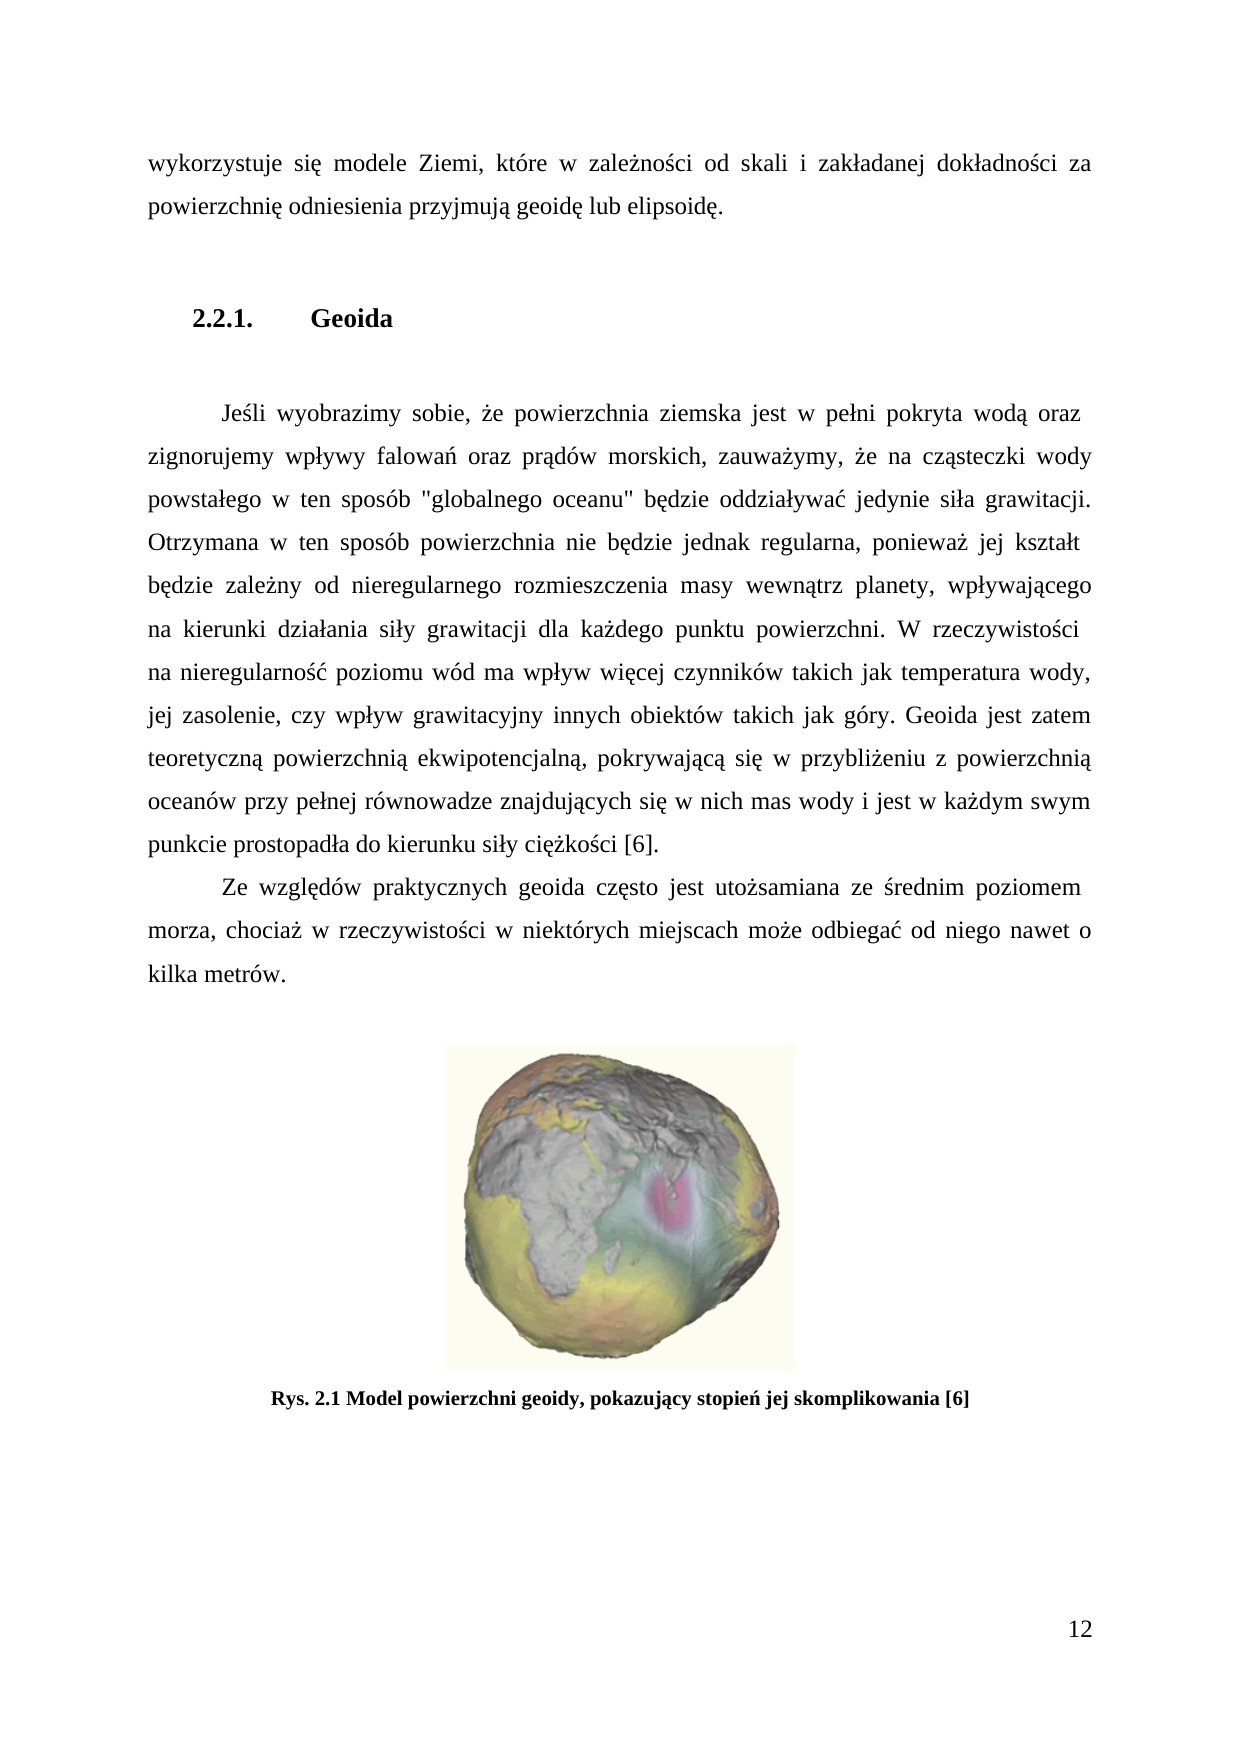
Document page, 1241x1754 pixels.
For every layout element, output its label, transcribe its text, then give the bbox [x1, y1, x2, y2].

text Ze względów praktycznych geoida często jest utożsamiana ze średnim poziomem morza, chociaż w rzeczywistości w niektórych miejscach może odbiegać od niego nawet o kilka metrów. [148, 872, 1092, 987]
subtitle Geoida [192, 302, 1092, 333]
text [148, 148, 1092, 219]
text Jeśli wyobrazimy sobie, że powierzchnia ziemska jest w pełni pokryta wodą oraz zignorujemy wpływy falowań oraz prądów morskich, zauważymy, że na cząsteczki wody powstałego w ten sposób "globalnego oceanu" będzie oddziaływać jedynie siła grawitacji. Otrzymana w ten sposób powierzchnia nie będzie jednak regularna, ponieważ jej kształt będzie zależny od nieregularnego rozmieszczenia masy wewnątrz planety, wpływającego na kierunki działania siły grawitacji dla każdego punktu powierzchni. W rzeczywistości na nieregularność poziomu wód ma wpływ więcej czynników takich jak temperatura wody, jej zasolenie, czy wpływ grawitacyjny innych obiektów takich jak góry. Geoida jest zatem teoretyczną powierzchnią ekwipotencjalną, pokrywającą się w przybliżeniu z powierzchnią oceanów przy pełnej równowadze znajdujących się w nich mas wody i jest w każdym swym punkcie prostopadła do kierunku siły ciężkości [6]. [148, 398, 1092, 858]
picture [444, 1045, 796, 1372]
